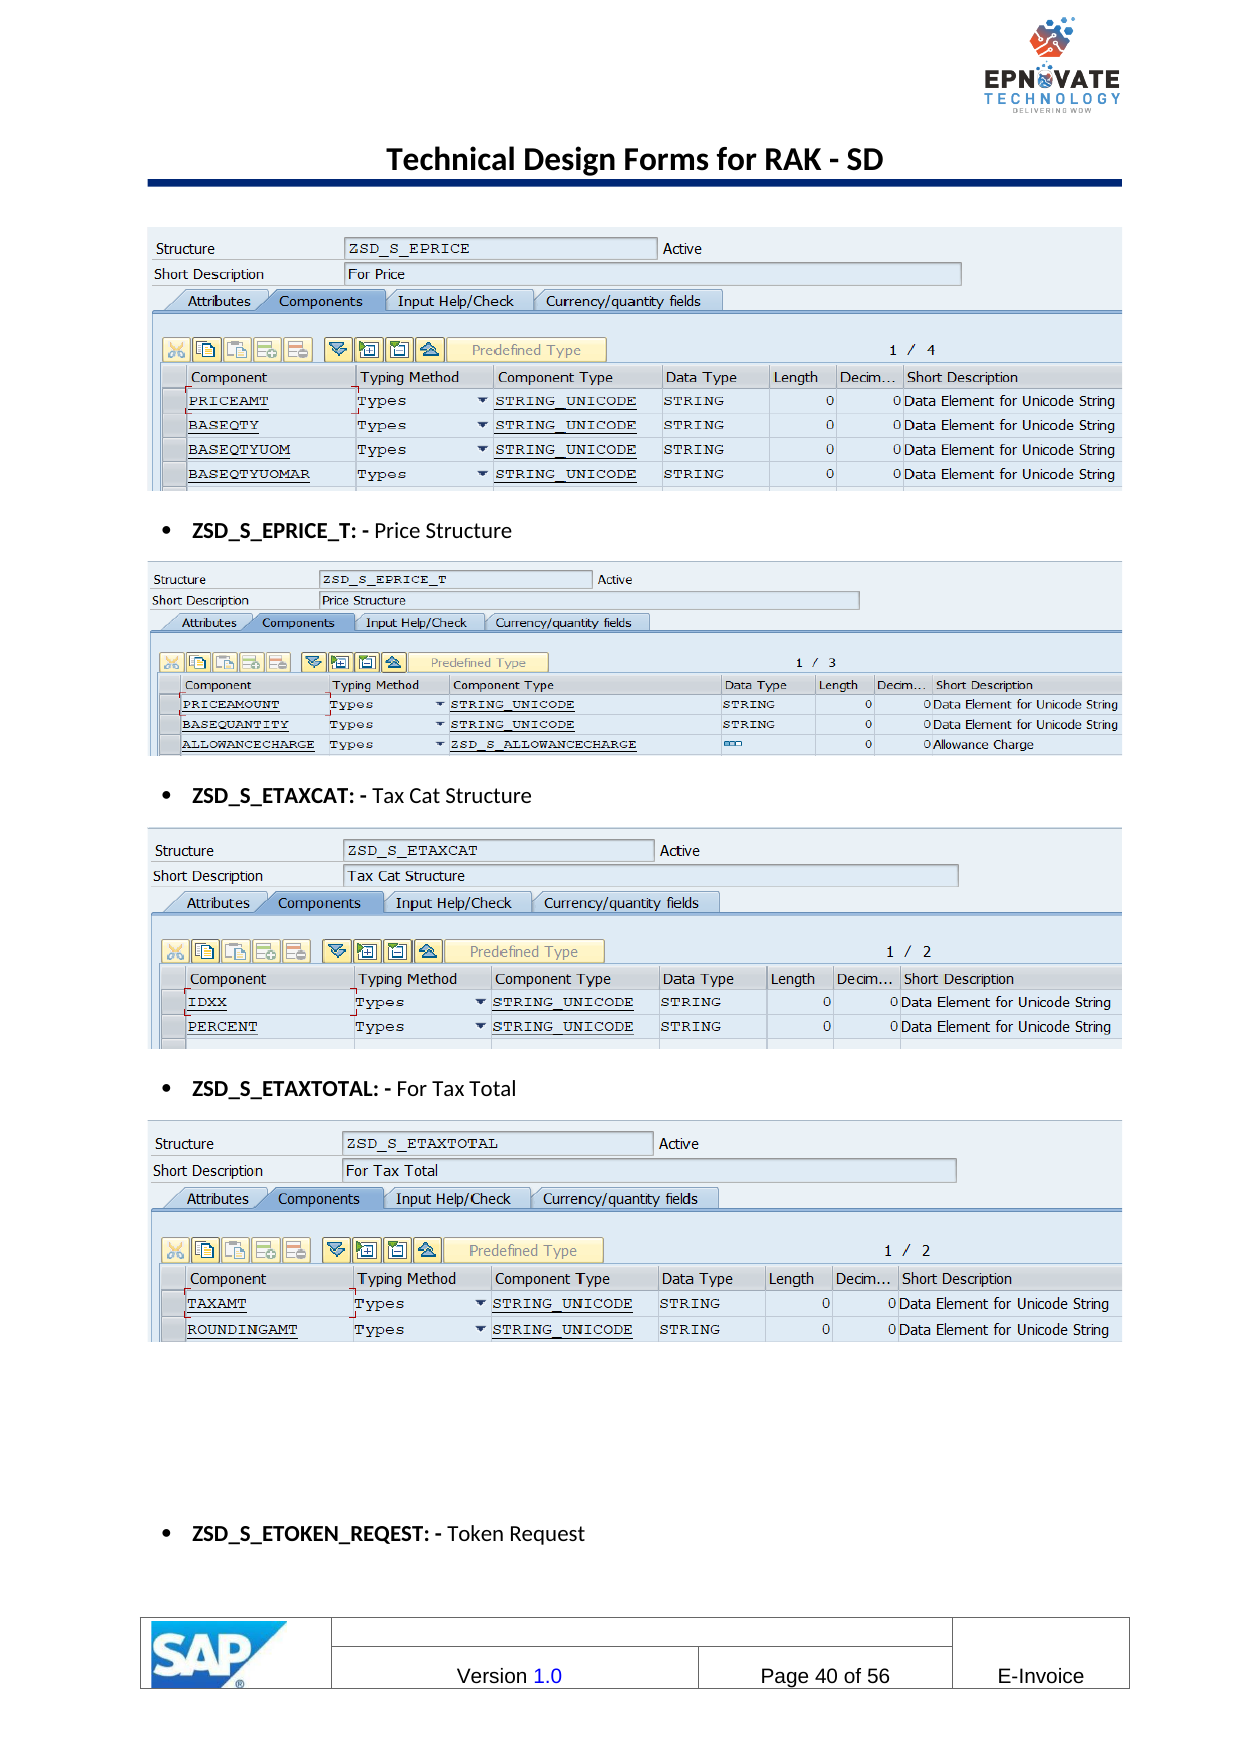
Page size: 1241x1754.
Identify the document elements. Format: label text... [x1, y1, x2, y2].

picture [147, 561, 1123, 756]
list ZSD_S_ETOKEN_REQEST: - Token Request [162, 1519, 423, 1547]
list ZSD_S_EPRICE_T: - Price Structure [369, 516, 1122, 544]
list ZSD_S_ETOKEN_REQEST: - Token Request [442, 1519, 1122, 1547]
picture [147, 227, 1123, 491]
picture [984, 17, 1120, 113]
picture [151, 1621, 287, 1688]
list ZSD_S_ETAXTOTAL: - For Tax Total [162, 1074, 373, 1102]
list ZSD_S_ETAXCAT: - Tax Cat Structure [367, 781, 1122, 809]
list ZSD_S_ETAXTOTAL: - For Tax Total [391, 1074, 1122, 1102]
picture [147, 827, 1122, 1049]
picture [147, 1120, 1123, 1342]
list ZSD_S_EPRICE_T: - Price Structure [162, 516, 350, 544]
list ZSD_S_ETAXCAT: - Tax Cat Structure [162, 781, 348, 809]
